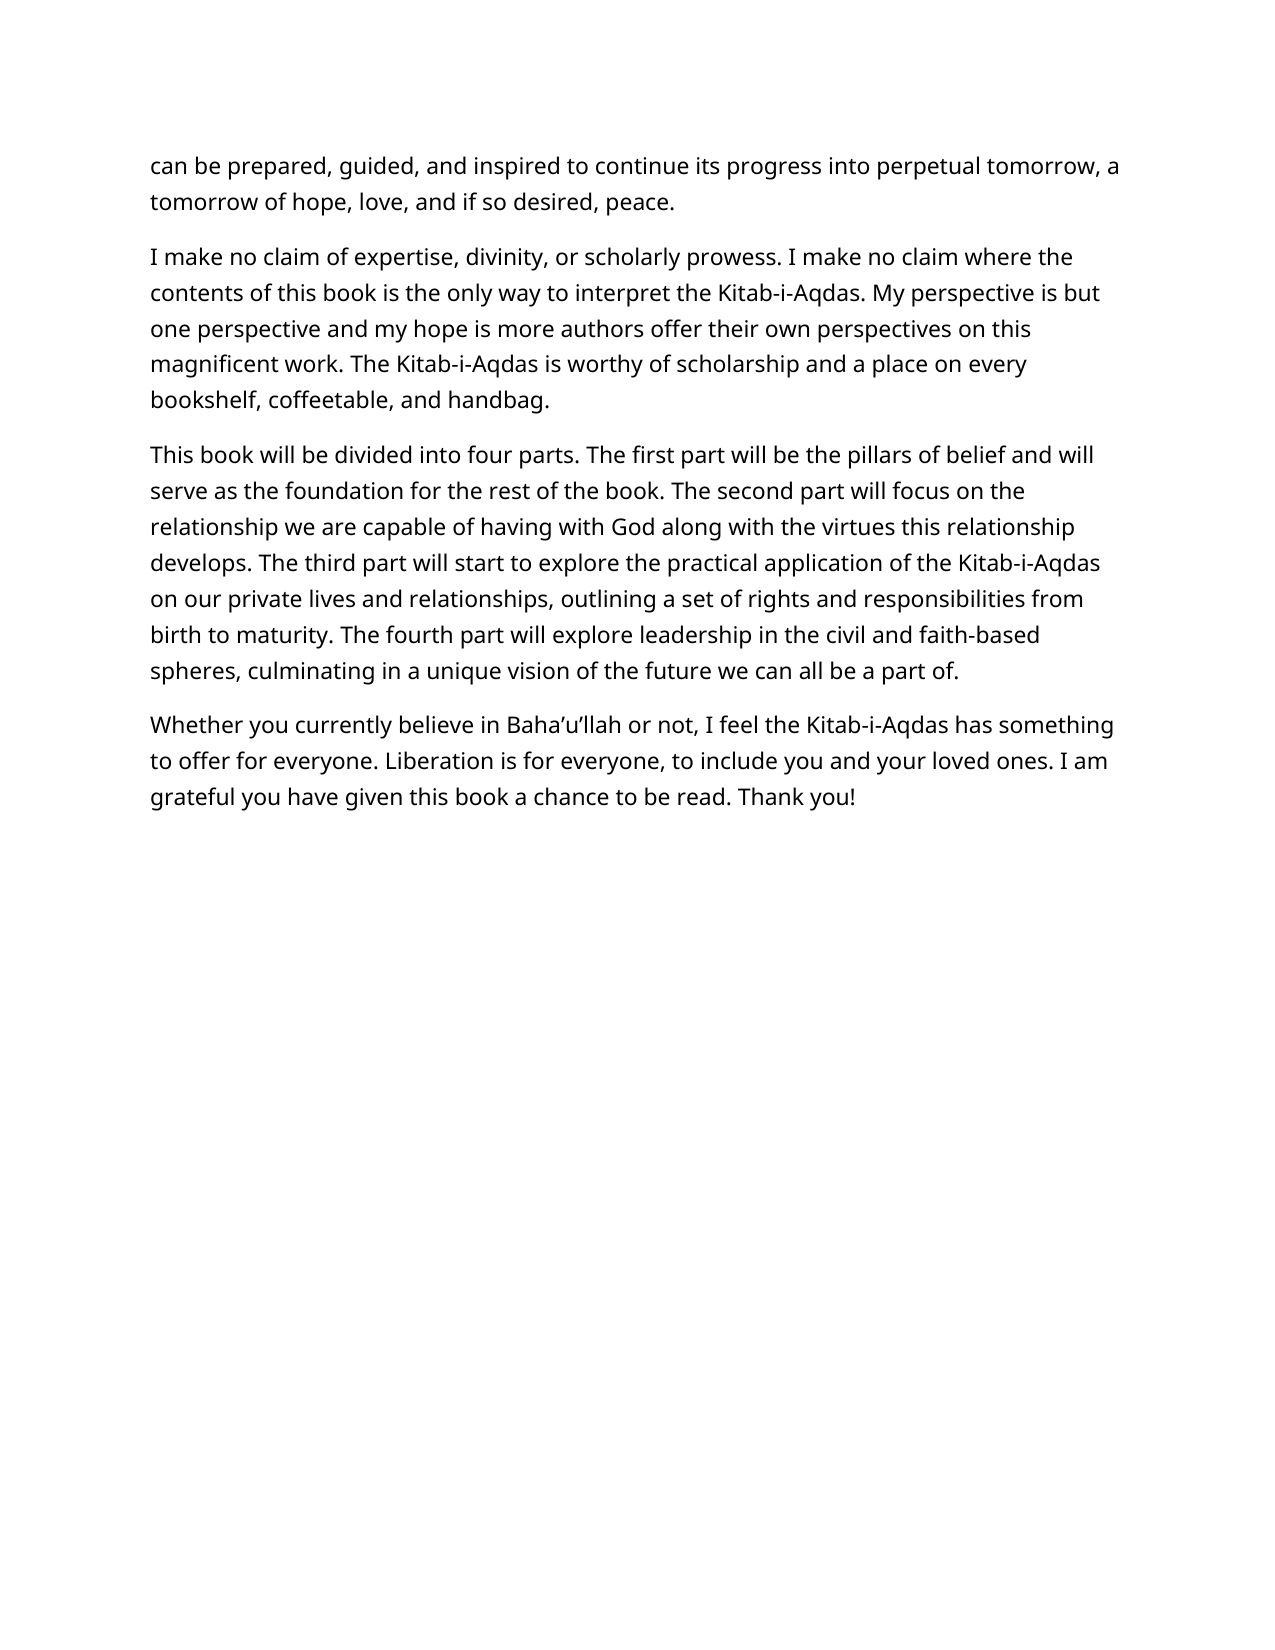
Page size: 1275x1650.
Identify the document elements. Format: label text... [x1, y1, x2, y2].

text This book will be divided into four parts. The first part will be the pillars of belief and will serve as the foundation for the rest of the book. The second part will focus on the relationship we are capable of having with God along with the virtues this relationship develops. The third part will start to explore the practical application of the Kitab-i-Aqdas on our private lives and relationships, outlining a set of rights and responsibilities from birth to maturity. The fourth part will explore leadership in the civil and faith-based spheres, culminating in a unique vision of the future we can all be a part of. [150, 439, 1125, 686]
text Whether you currently believe in Baha’u’llah or not, I feel the Kitab-i-Aqdas has something to offer for everyone. Liberation is for everyone, to include you and your loved ones. I am grateful you have given this book a chance to be read. Thank you! [150, 709, 1125, 812]
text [150, 150, 1125, 217]
text I make no claim of expertise, divinity, or scholarly prowess. I make no claim where the contents of this book is the only way to interpret the Kitab-i-Aqdas. My perspective is but one perspective and my hope is more authors offer their own perspectives on this magnificent work. The Kitab-i-Aqdas is worthy of scholarship and a place on every bookshelf, coffeetable, and handbag. [150, 241, 1125, 416]
